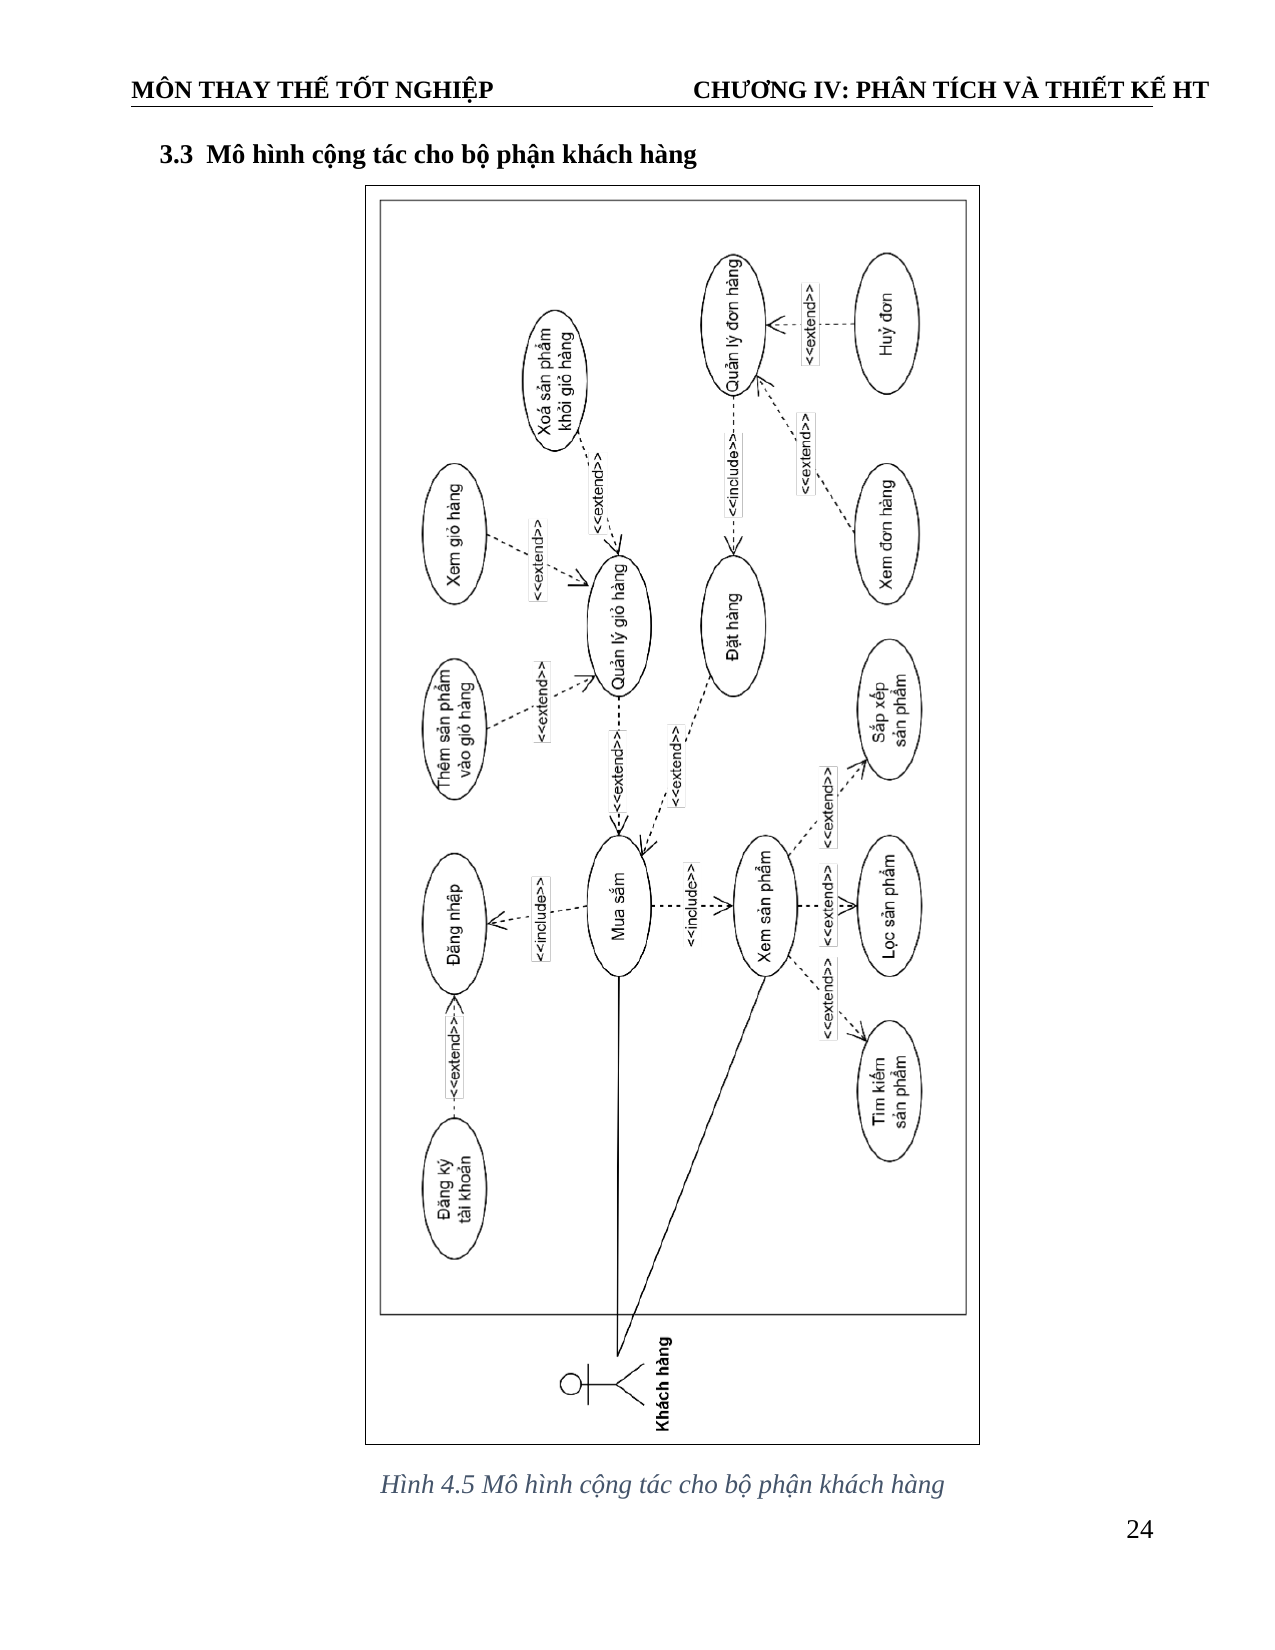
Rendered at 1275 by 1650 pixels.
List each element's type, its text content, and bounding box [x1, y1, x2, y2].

list Mô hình cộng tác cho bộ phận khách hàng [159, 138, 1153, 170]
text Hình 4.5 Mô hình cộng tác cho bộ phận khách hàng [174, 1468, 1153, 1499]
picture [366, 187, 979, 1444]
